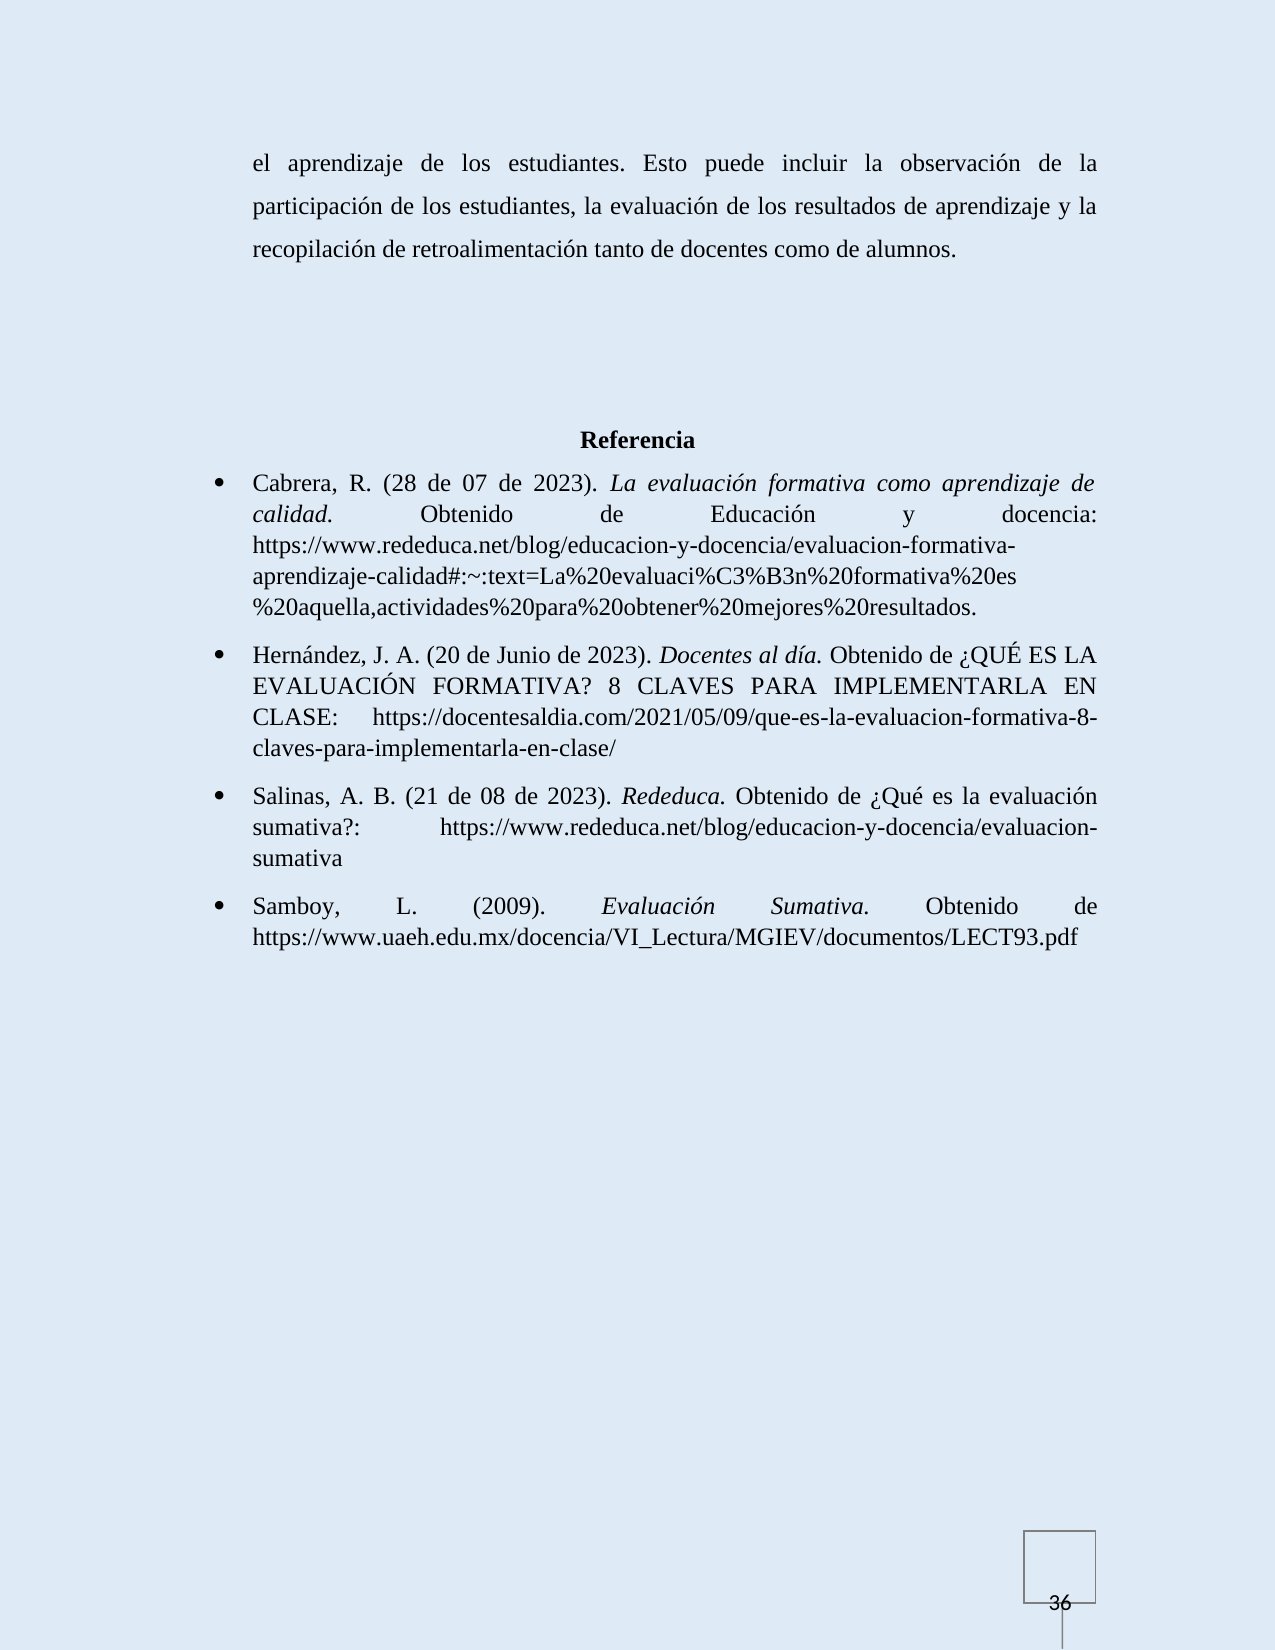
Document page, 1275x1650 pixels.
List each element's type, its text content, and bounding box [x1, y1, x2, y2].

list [215, 148, 1098, 263]
text Referencia [177, 425, 1098, 454]
list Hernández, J. A. (20 de Junio de 2023). Docentes al día. Obtenido de ¿QUÉ ES LA EVALUACIÓN FORMATIVA? 8 CLAVES PARA IMPLEMENTARLA EN CLASE: https://docentesaldia.com/2021/05/09/que-es-la-evaluacion-formativa-8-claves-para-implementarla-en-clase/ [215, 640, 1098, 762]
list Samboy, L. (2009). Evaluación Sumativa. Obtenido de https://www.uaeh.edu.mx/docencia/VI_Lectura/MGIEV/documentos/LECT93.pdf [215, 891, 1098, 951]
list Cabrera, R. (28 de 07 de 2023). La evaluación formativa como aprendizaje de calidad. Obtenido de Educación y docencia: https://www.rededuca.net/blog/educacion-y-docencia/evaluacion-formativa-aprendizaje-calidad#:~:text=La%20evaluaci%C3%B3n%20formativa%20es%20aquella,actividades%20para%20obtener%20mejores%20resultados. [215, 468, 1098, 621]
list Salinas, A. B. (21 de 08 de 2023). Rededuca. Obtenido de ¿Qué es la evaluación sumativa?: https://www.rededuca.net/blog/educacion-y-docencia/evaluacion-sumativa [215, 781, 1098, 872]
